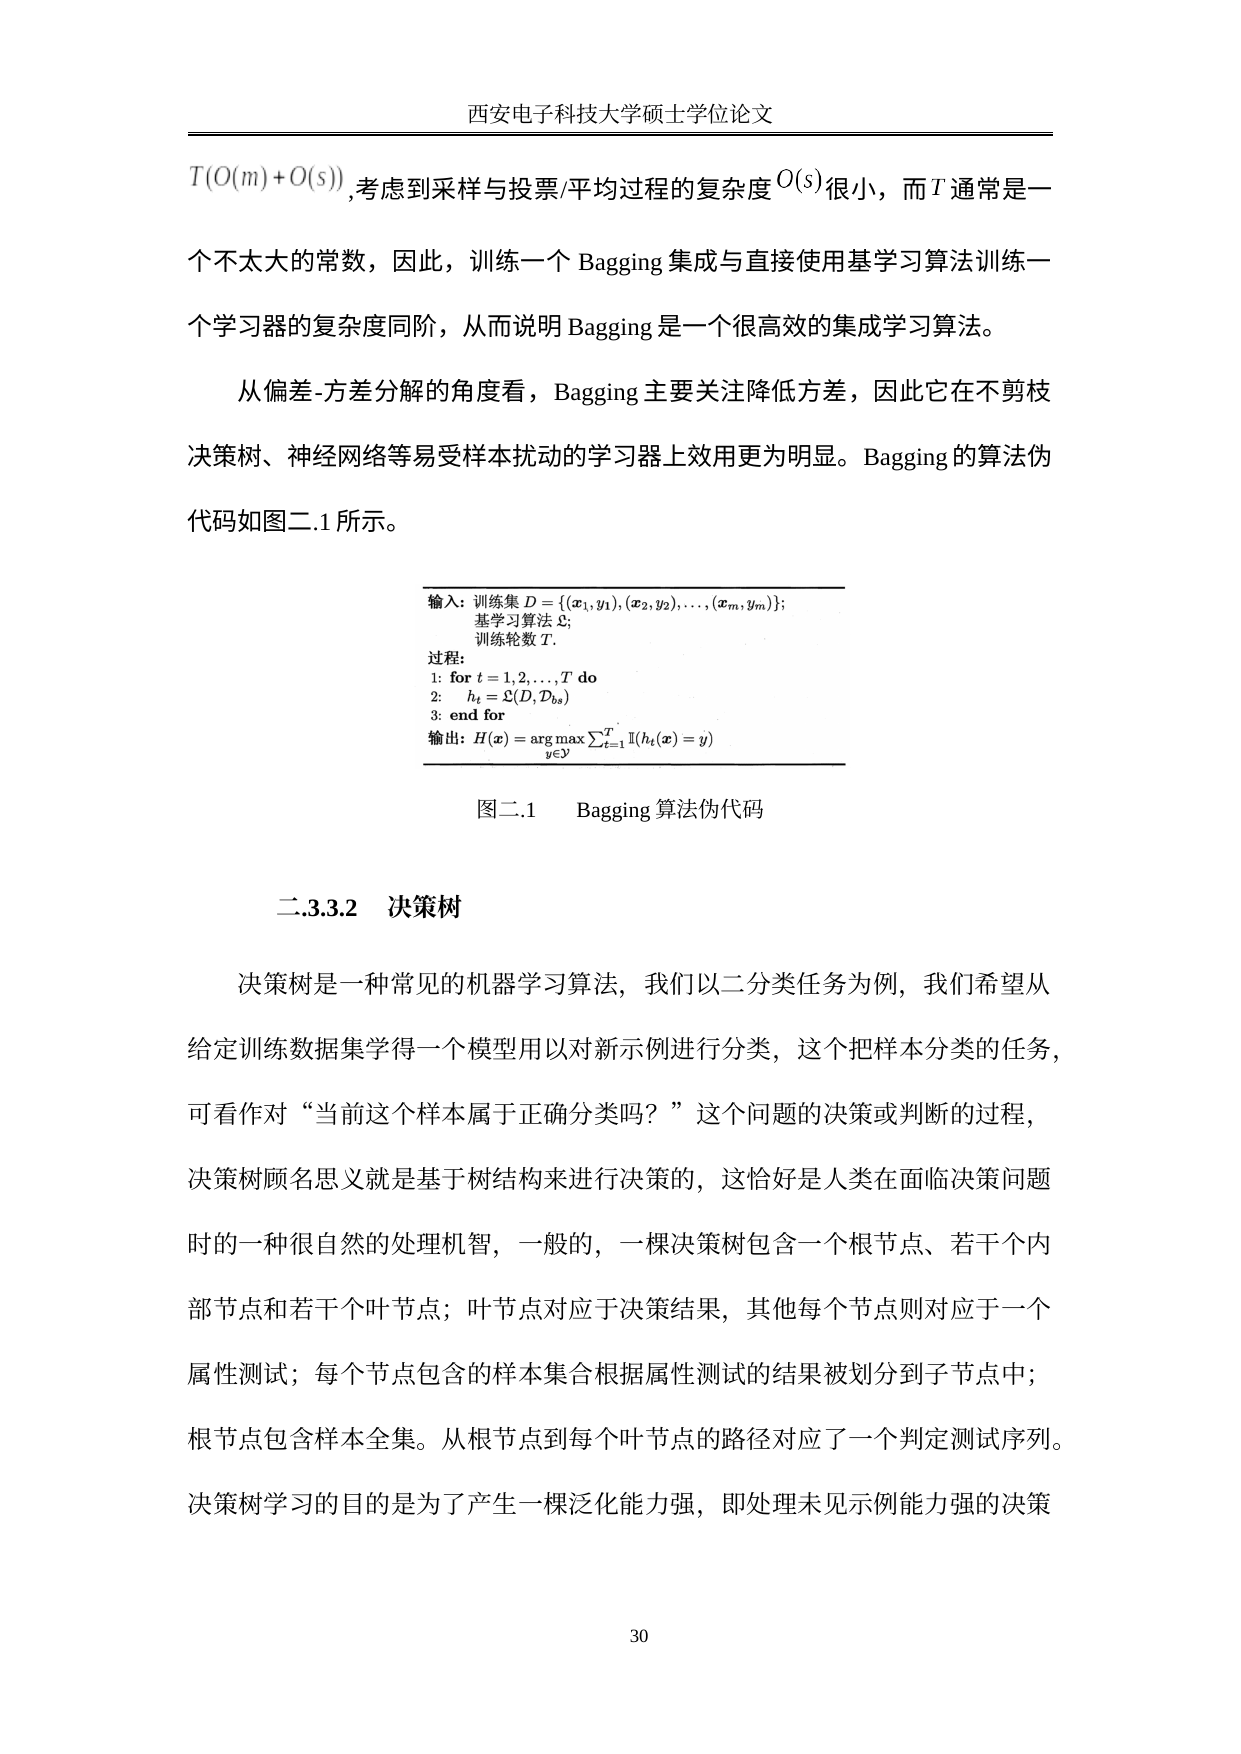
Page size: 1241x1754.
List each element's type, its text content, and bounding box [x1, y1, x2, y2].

text Bagging算法伪代码 [187, 792, 1053, 824]
text 从偏差-方差分解的角度看，Bagging主要关注降低方差，因此它在不剪枝决策树、神经网络等易受样本扰动的学习器上效用更为明显。Bagging的算法伪代码如图2.21所示。 [187, 357, 1053, 552]
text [187, 162, 1053, 357]
picture [414, 584, 851, 769]
subtitle 决策树 [276, 873, 1053, 938]
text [187, 950, 1053, 1535]
